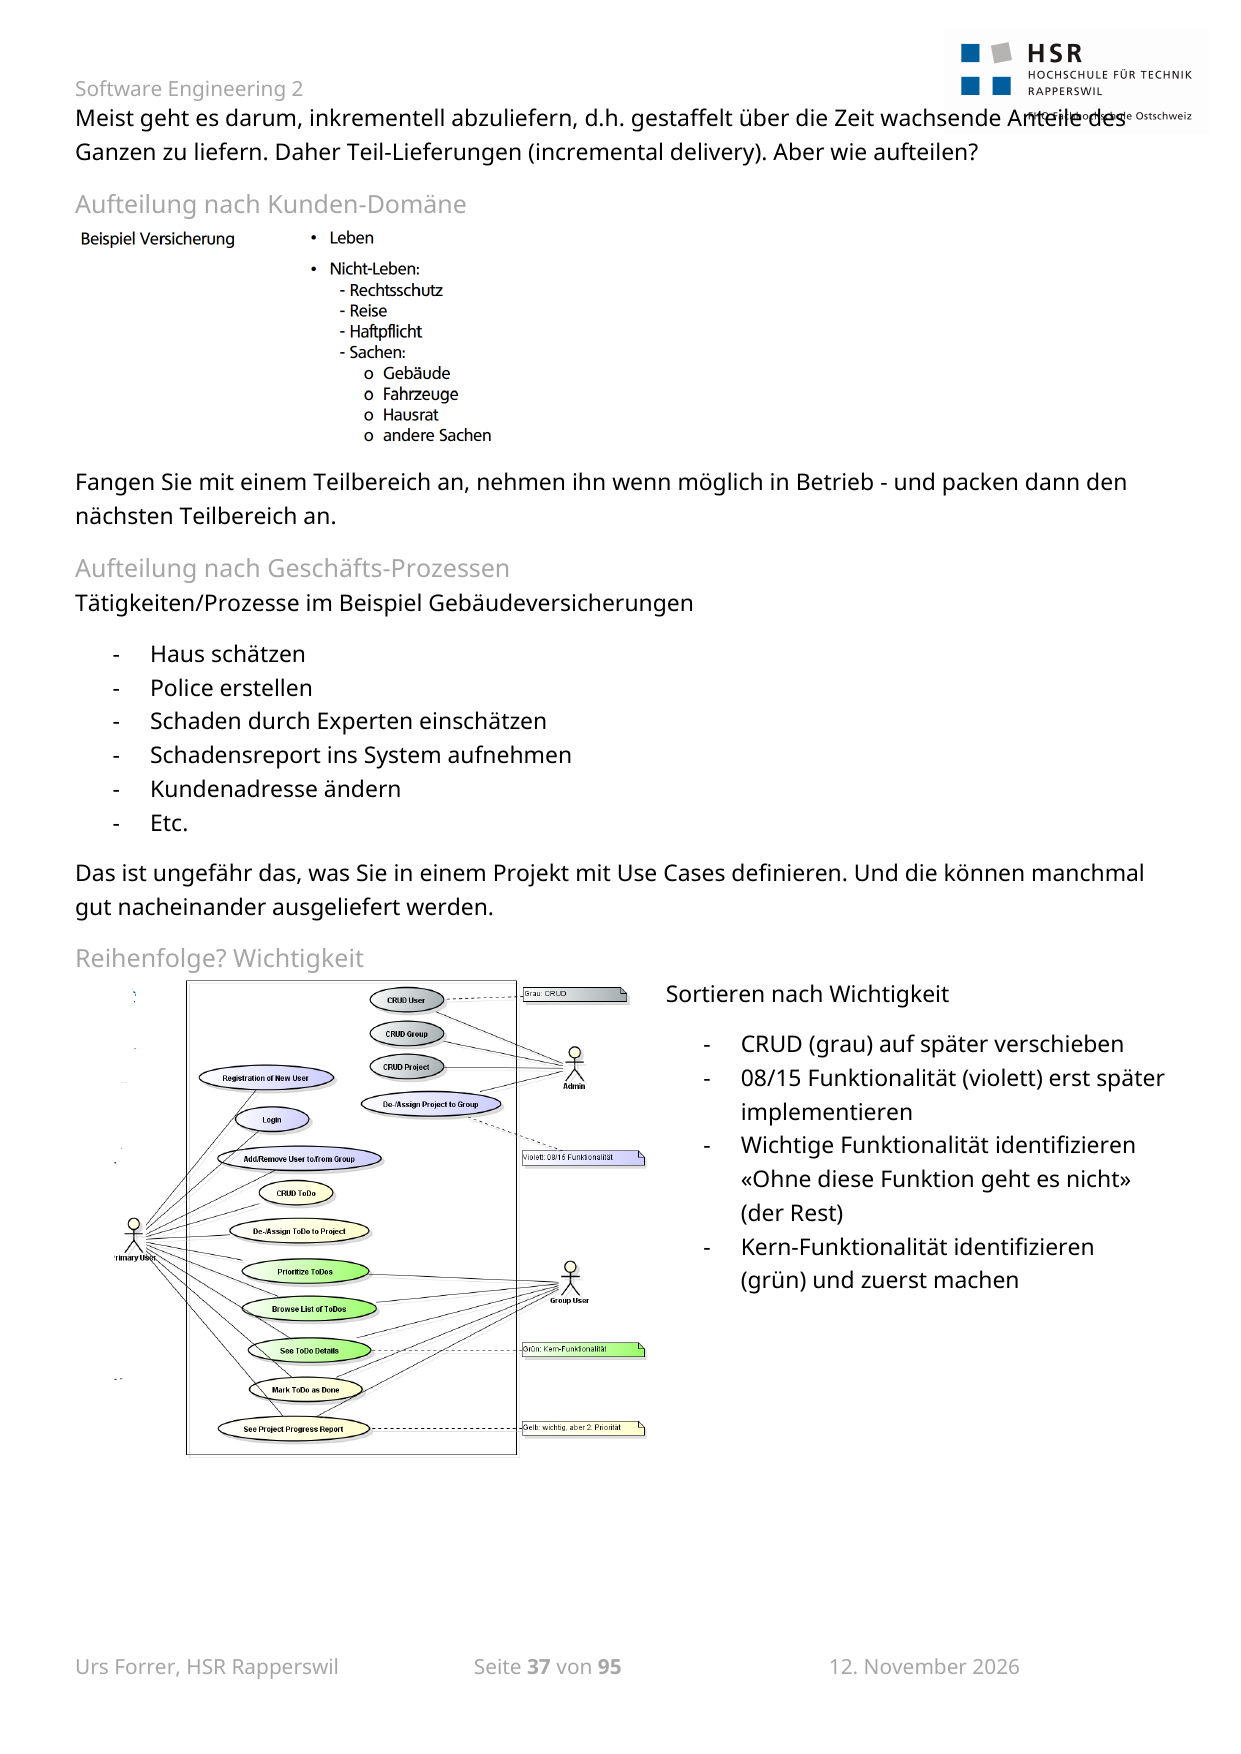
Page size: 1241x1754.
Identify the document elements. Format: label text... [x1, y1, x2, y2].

picture [943, 29, 1210, 134]
list Kundenadresse ändern [112, 773, 1165, 804]
text Fangen Sie mit einem Teilbereich an, nehmen ihn wenn möglich in Betrieb - und packen dann den nächsten Teilbereich an. [75, 466, 1165, 531]
picture [75, 223, 505, 448]
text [75, 102, 1165, 167]
list Schadensreport ins System aufnehmen [112, 739, 1165, 770]
list 08/15 Funktionalität (violett) erst später implementieren [647, 1062, 1165, 1127]
list Schaden durch Experten einschätzen [112, 705, 1165, 736]
list Etc. [112, 806, 1165, 838]
list Wichtige Funktionalität identifizieren «Ohne diese Funktion geht es nicht» (der Rest) [647, 1129, 1165, 1228]
list Police erstellen [112, 671, 1165, 703]
text Tätigkeiten/Prozesse im Beispiel Gebäudeversicherungen [75, 587, 1165, 618]
subtitle Aufteilung nach Geschäfts-Prozessen [75, 551, 1165, 584]
text Sortieren nach Wichtigkeit [647, 978, 1165, 1009]
list CRUD (grau) auf später verschieben [647, 1028, 1165, 1059]
list Haus schätzen [112, 638, 1165, 669]
subtitle Reihenfolge? Wichtigkeit [75, 941, 1165, 975]
list Kern-Funktionalität identifizieren (grün) und zuerst machen [647, 1231, 1165, 1296]
text Das ist ungefähr das, was Sie in einem Projekt mit Use Cases definieren. Und die können manchmal gut nacheinander ausgeliefert werden. [75, 857, 1165, 922]
picture [75, 977, 647, 1461]
subtitle Aufteilung nach Kunden-Domäne [75, 186, 1165, 220]
